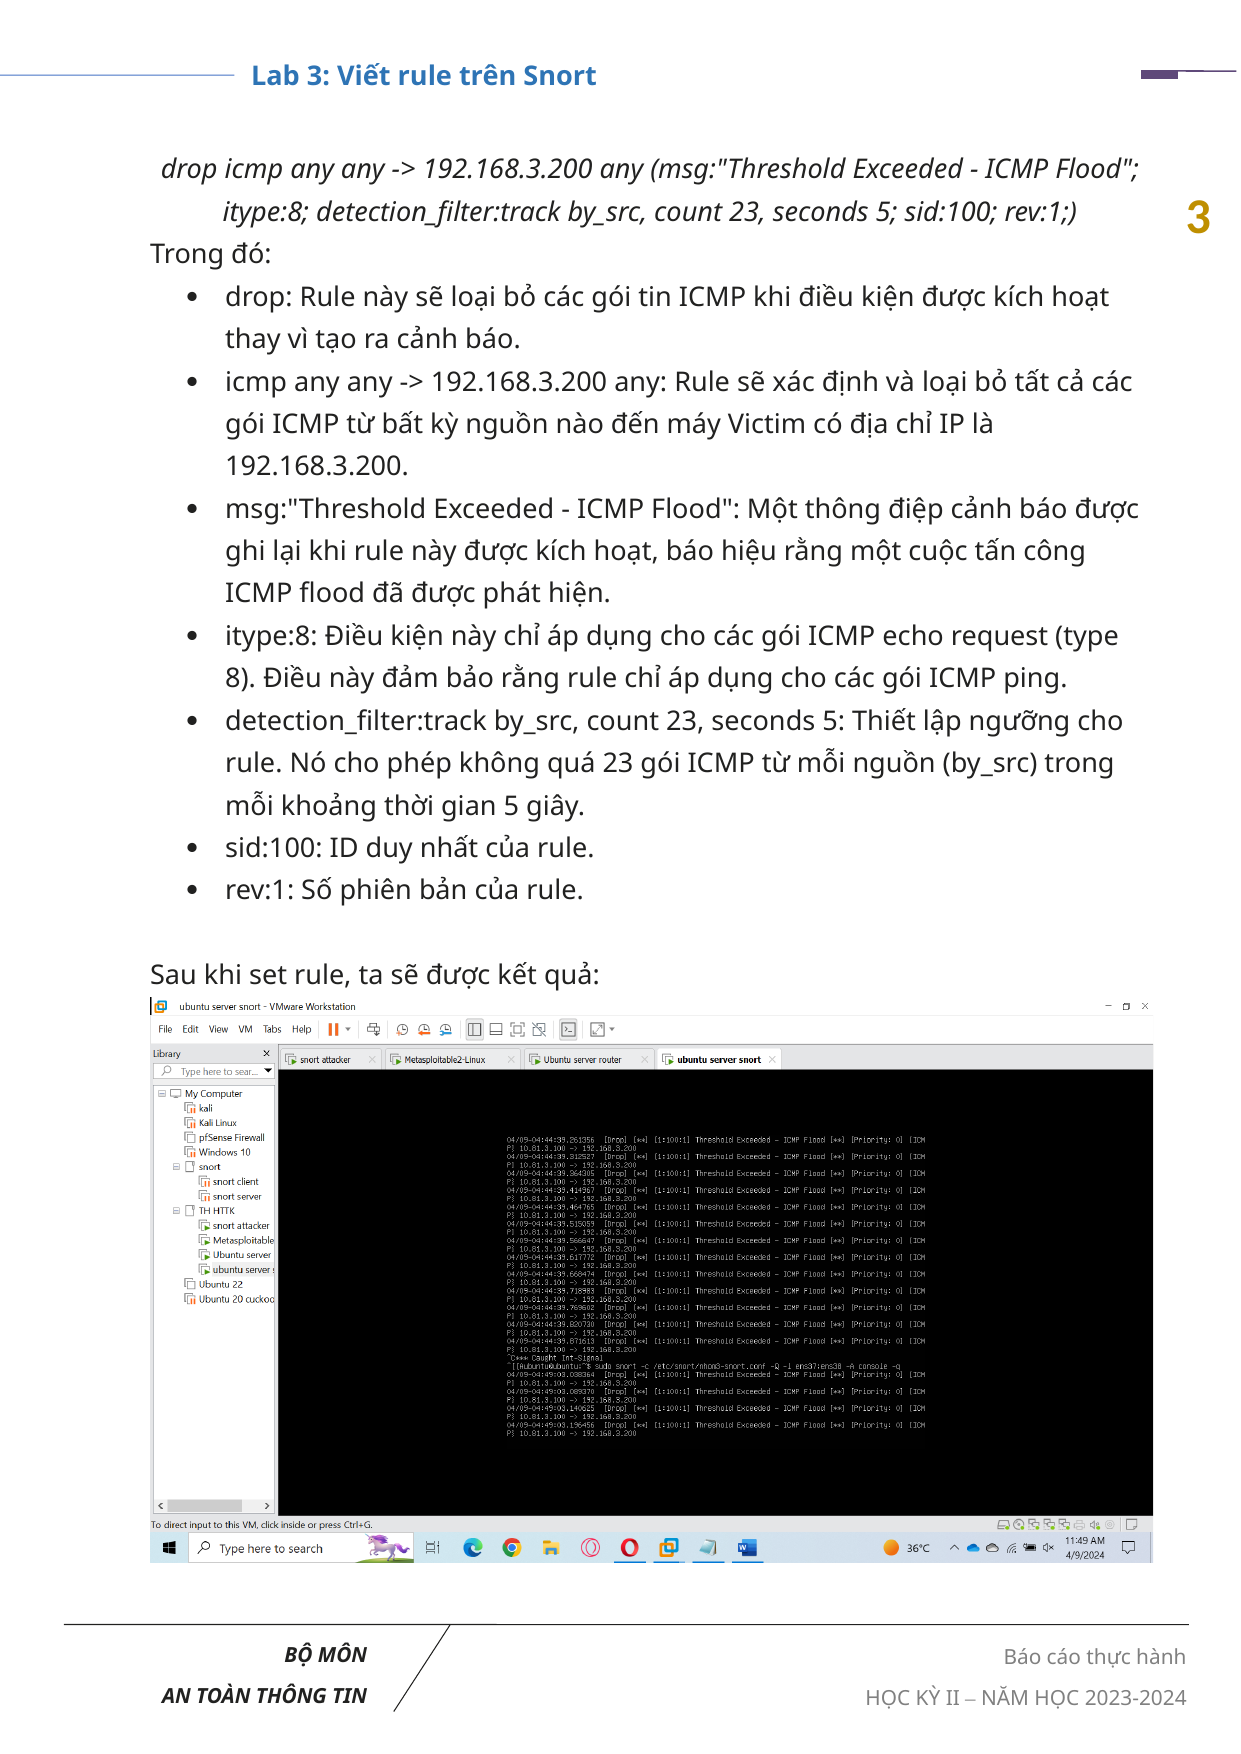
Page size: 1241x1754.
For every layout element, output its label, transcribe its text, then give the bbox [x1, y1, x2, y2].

list rev:1: Số phiên bản của rule. [187, 871, 1153, 908]
list drop: Rule này sẽ loại bỏ các gói tin ICMP khi điều kiện được kích hoạt thay vì tạo ra cảnh báo. [187, 277, 1153, 356]
text Sau khi set rule, ta sẽ được kết quả: [150, 956, 1153, 992]
text Trong đó: [150, 235, 1153, 272]
list sid:100: ID duy nhất của rule. [187, 828, 1153, 865]
list icmp any any -> 192.168.3.200 any: Rule sẽ xác định và loại bỏ tất cả các gói ICMP từ bất kỳ nguồn nào đến máy Victim có địa chỉ IP là 192.168.3.200. [187, 362, 1153, 484]
list itype:8: Điều kiện này chỉ áp dụng cho các gói ICMP echo request (type 8). Điều này đảm bảo rằng rule chỉ áp dụng cho các gói ICMP ping. [187, 616, 1153, 696]
list msg:"Threshold Exceeded - ICMP Flood": Một thông điệp cảnh báo được ghi lại khi rule này được kích hoạt, báo hiệu rằng một cuộc tấn công ICMP flood đã được phát hiện. [187, 489, 1153, 611]
list detection_filter:track by_src, count 23, seconds 5: Thiết lập ngưỡng cho rule. Nó cho phép không quá 23 gói ICMP từ mỗi nguồn (by_src) trong mỗi khoảng thời gian 5 giây. [187, 701, 1153, 823]
text drop icmp any any -> 192.168.3.200 any (msg:"Threshold Exceeded - ICMP Flood"; itype:8; detection_filter:track by_src, count 23, seconds 5; sid:100; rev:1;) [150, 150, 1153, 229]
picture [150, 997, 1154, 1563]
